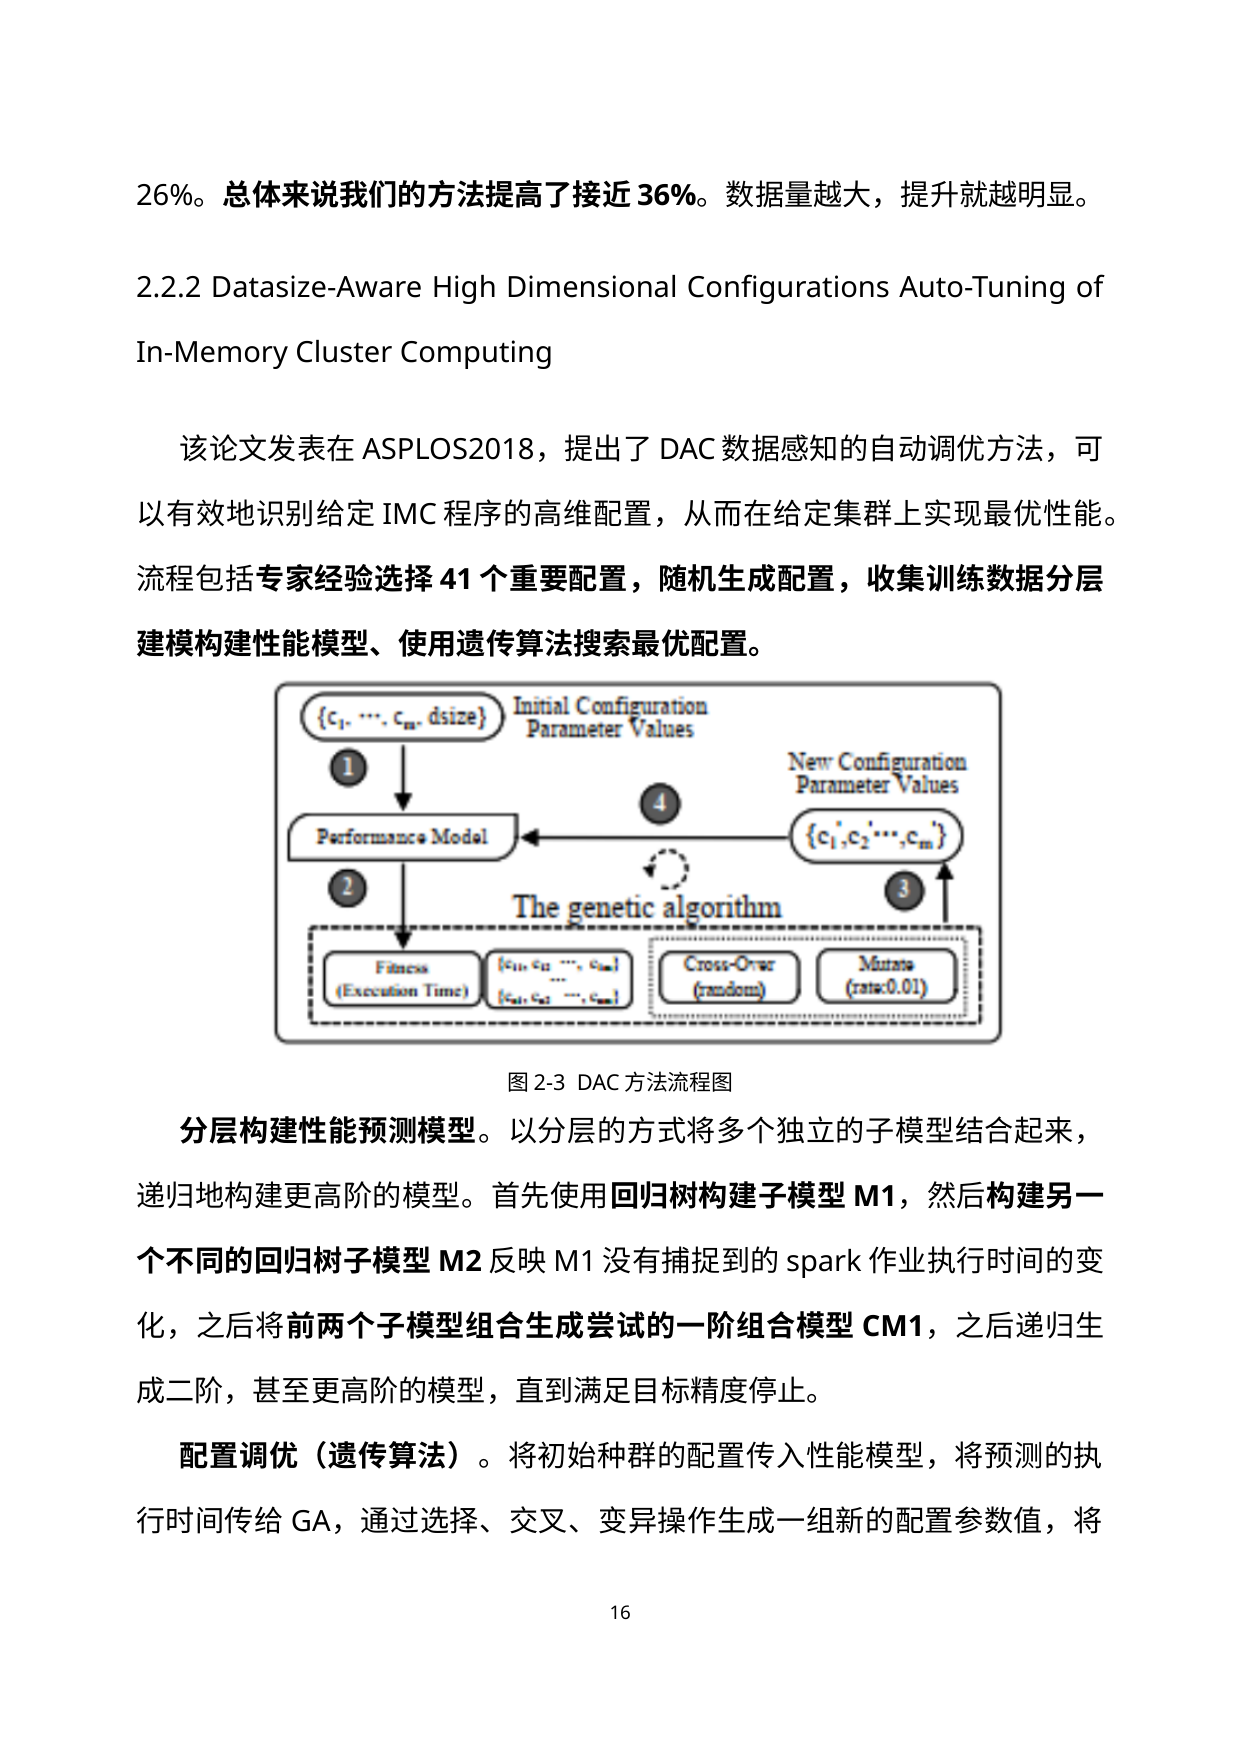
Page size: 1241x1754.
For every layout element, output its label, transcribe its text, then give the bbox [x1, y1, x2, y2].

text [136, 160, 1104, 225]
text 图2-3 DAC方法流程图 [136, 1064, 1104, 1097]
picture [267, 674, 1017, 1055]
subtitle 2.2.2 Datasize-Aware High Dimensional Configurations Auto-Tuning of In-Memory Cluster Computing [136, 254, 1104, 384]
text 分层构建性能预测模型。以分层的方式将多个独立的子模型结合起来，递归地构建更高阶的模型。首先使用回归树构建子模型M1，然后构建另一个不同的回归树子模型M2反映M1没有捕捉到的spark作业执行时间的变化，之后将前两个子模型组合生成尝试的一阶组合模型CM1，之后递归生成二阶，甚至更高阶的模型，直到满足目标精度停止。 [136, 1097, 1104, 1422]
text 该论文发表在ASPLOS2018，提出了DAC数据感知的自动调优方法，可以有效地识别给定IMC程序的高维配置，从而在给定集群上实现最优性能。流程包括专家经验选择41个重要配置，随机生成配置，收集训练数据分层建模构建性能模型、使用遗传算法搜索最优配置。 [136, 414, 1104, 674]
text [136, 1422, 1104, 1552]
